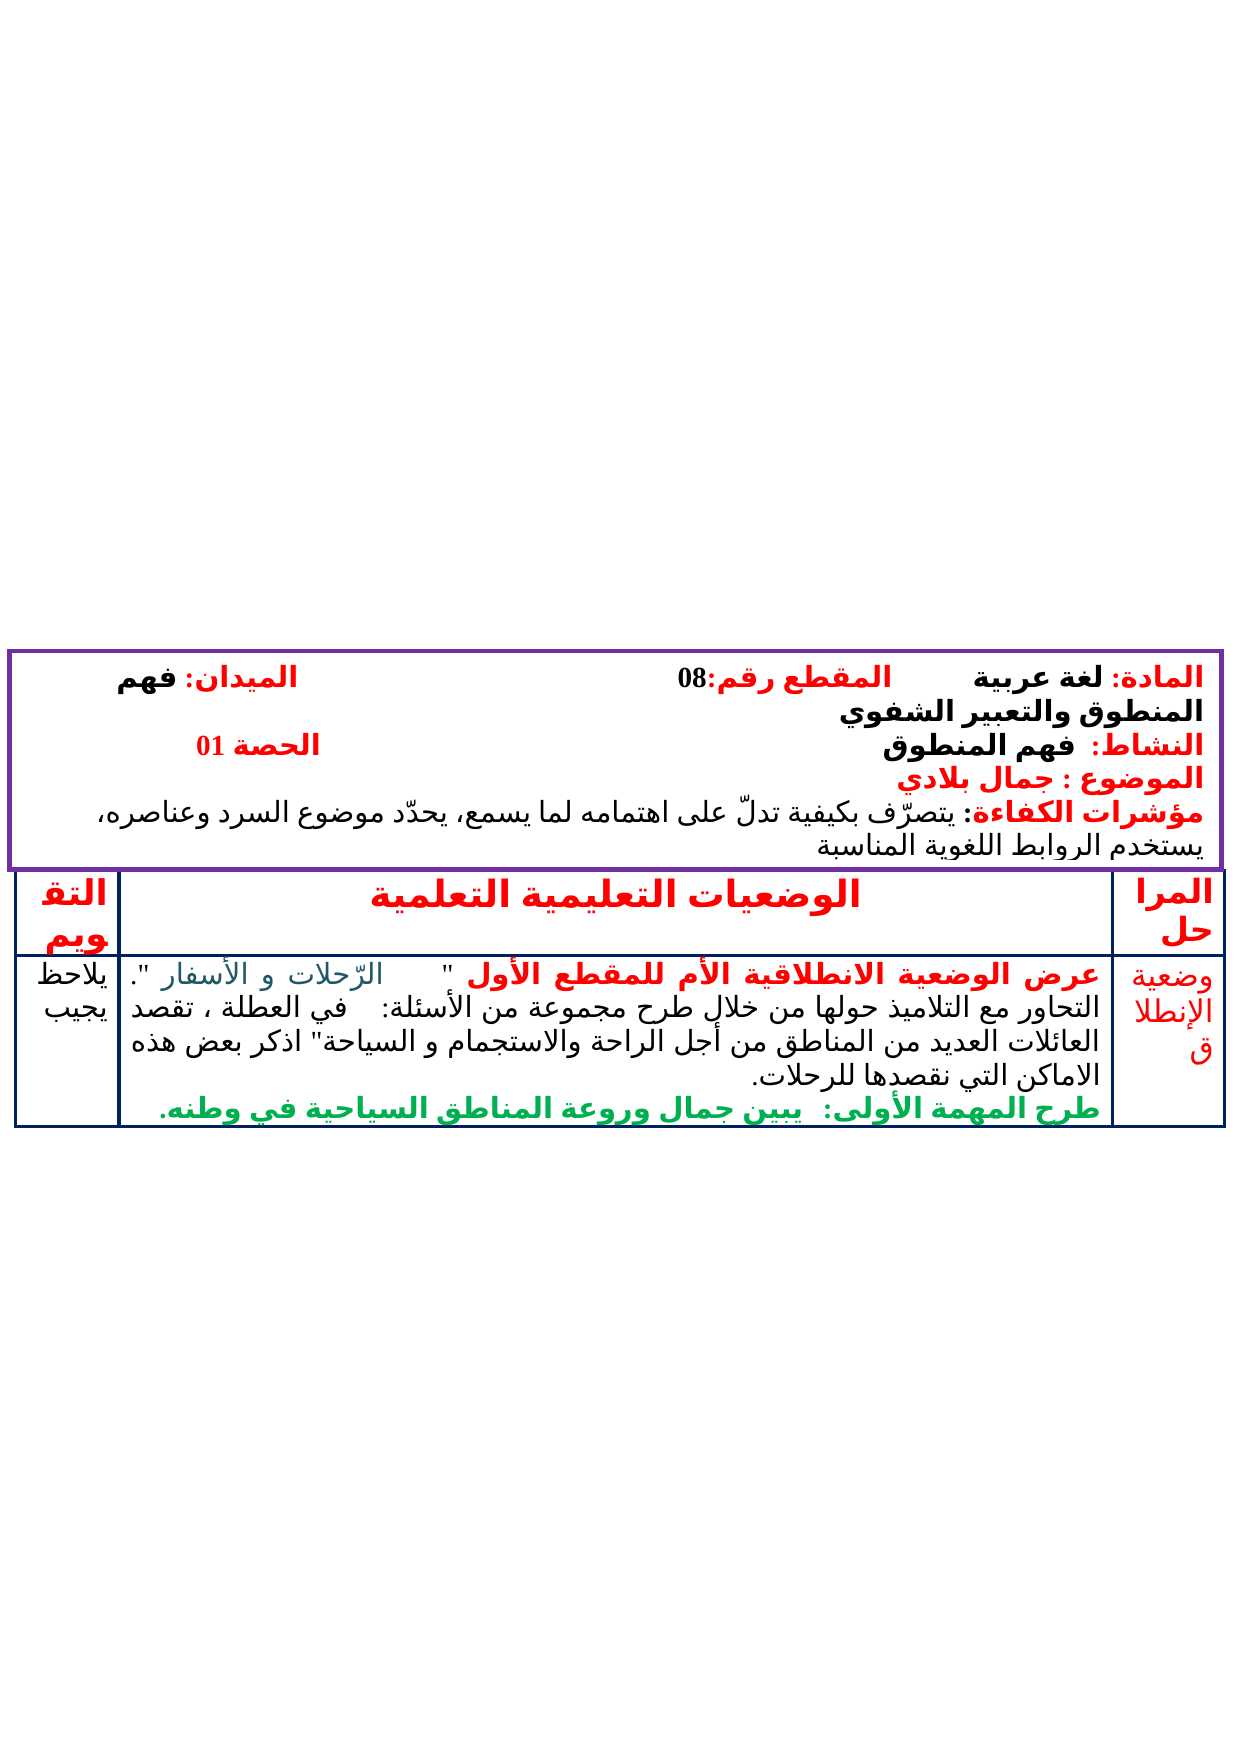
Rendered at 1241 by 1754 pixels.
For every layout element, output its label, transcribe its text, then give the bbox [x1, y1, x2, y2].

table_cell يلاحظ يجيب [17, 957, 117, 1125]
table_cell وضعية الإنطلاق [1114, 957, 1223, 1125]
table_cell عرض الوضعية الانطلاقية الأم للمقطع الأول " الرّحلات و الأسفار ". التحاور مع التلاميذ حولها من خلال طرح مجموعة من الأسئلة: في العطلة ، تقصد العائلات العديد من المناطق من أجل الراحة والاستجمام و السياحة" اذكر بعض هذه الاماكن التي نقصدها للرحلات. طرح المهمة الأولى: يبين جمال وروعة المناطق السياحية في وطنه. [121, 957, 1111, 1125]
table_header المراحل [1114, 872, 1223, 954]
table_header الوضعيات التعليمية التعلمية [121, 872, 1111, 954]
table_header التقويم [17, 872, 117, 954]
